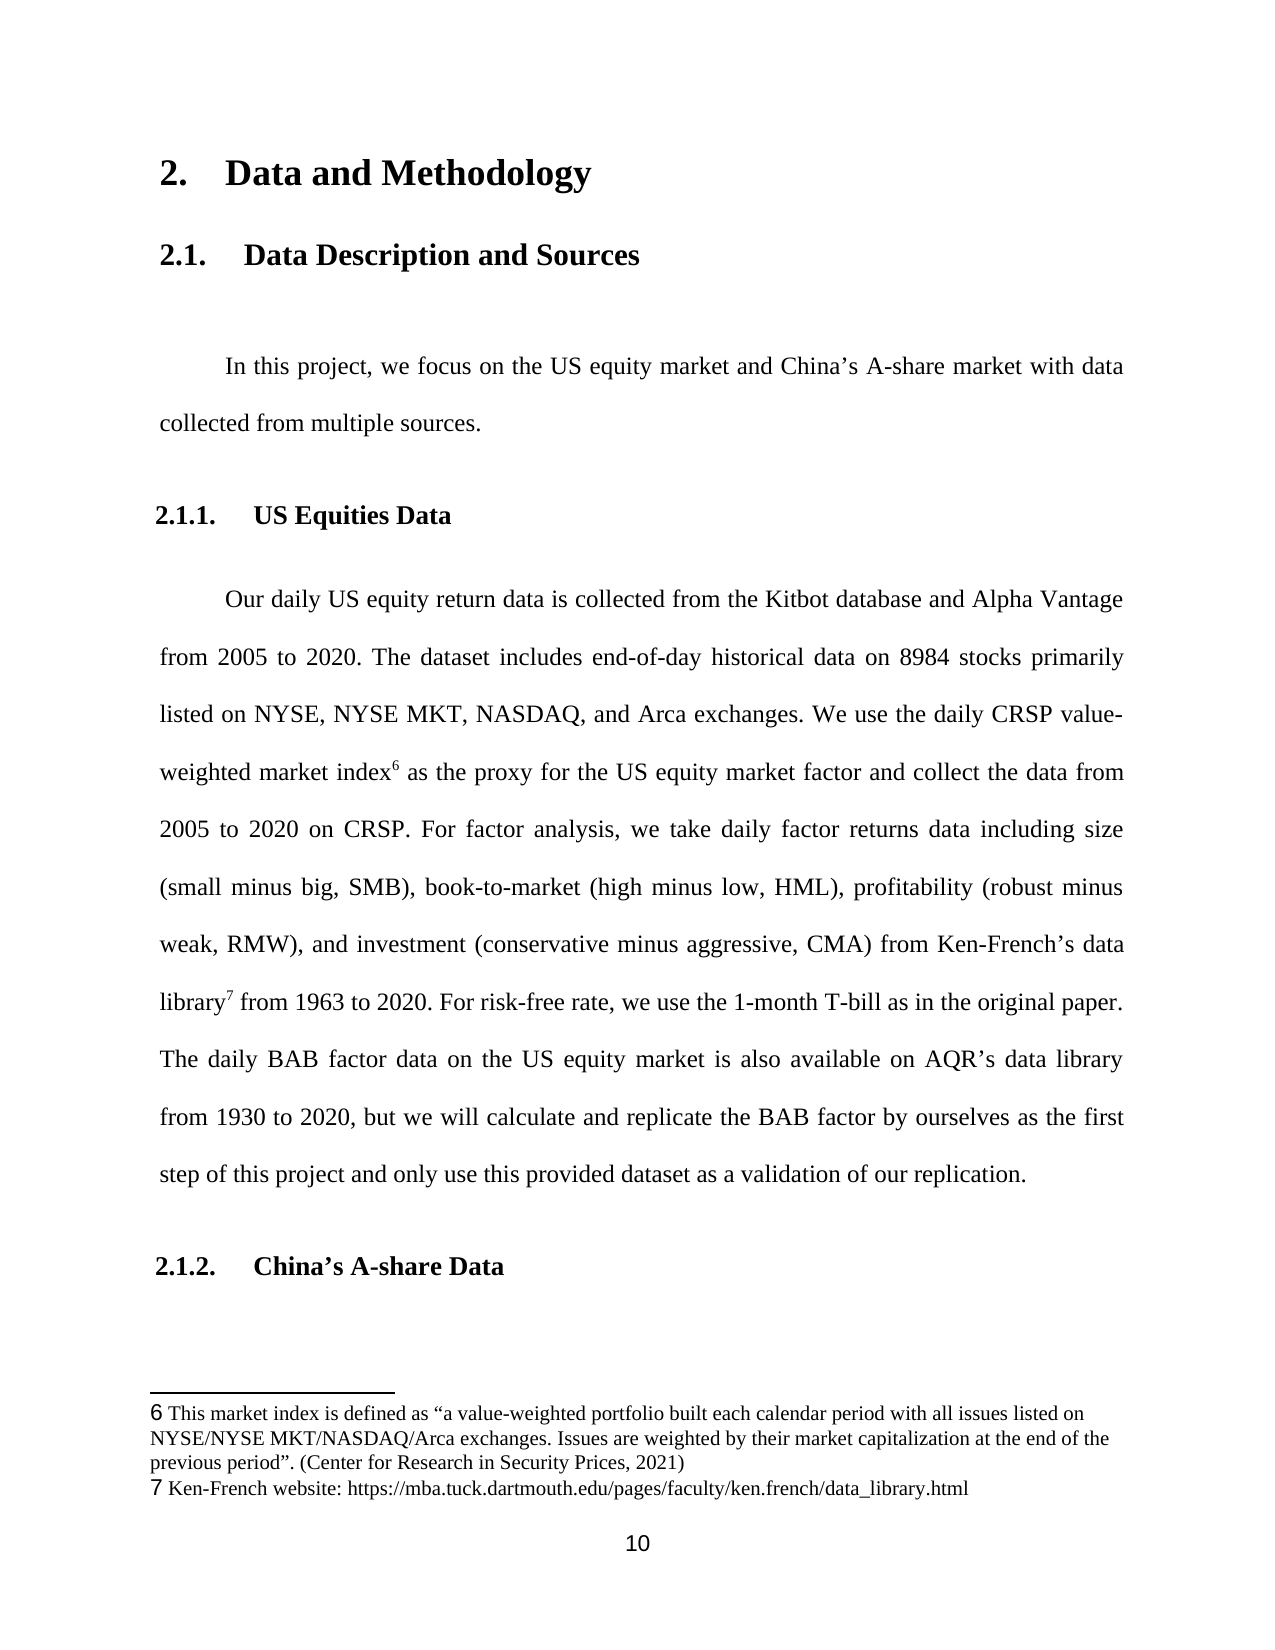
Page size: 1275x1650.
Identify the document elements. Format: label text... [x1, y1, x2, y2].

subtitle Data Description and Sources [206, 236, 1125, 272]
subtitle Data and Methodology [187, 150, 1125, 193]
subtitle US Equities Data [216, 499, 1125, 530]
text Our daily US equity return data is collected from the Kitbot database and Alpha Vantage from 2005 to 2020. The dataset includes end-of-day historical data on 8984 stocks primarily listed on NYSE, NYSE MKT, NASDAQ, and Arca exchanges. We use the daily CRSP value-weighted market index as the proxy for the US equity market factor and collect the data from 2005 to 2020 on CRSP. For factor analysis, we take daily factor returns data including size (small minus big, SMB), book-to-market (high minus low, HML), profitability (robust minus weak, RMW), and investment (conservative minus aggressive, CMA) from Ken-French’s data library from 1963 to 2020. For risk-free rate, we use the 1-month T-bill as in the original paper. The daily BAB factor data on the US equity market is also available on AQR’s data library from 1930 to 2020, but we will calculate and replicate the BAB factor by ourselves as the first step of this project and only use this provided dataset as a validation of our replication. [159, 584, 1125, 1188]
text In this project, we focus on the US equity market and China’s A-share market with data collected from multiple sources. [159, 351, 1125, 437]
subtitle China’s A-share Data [216, 1250, 1125, 1281]
